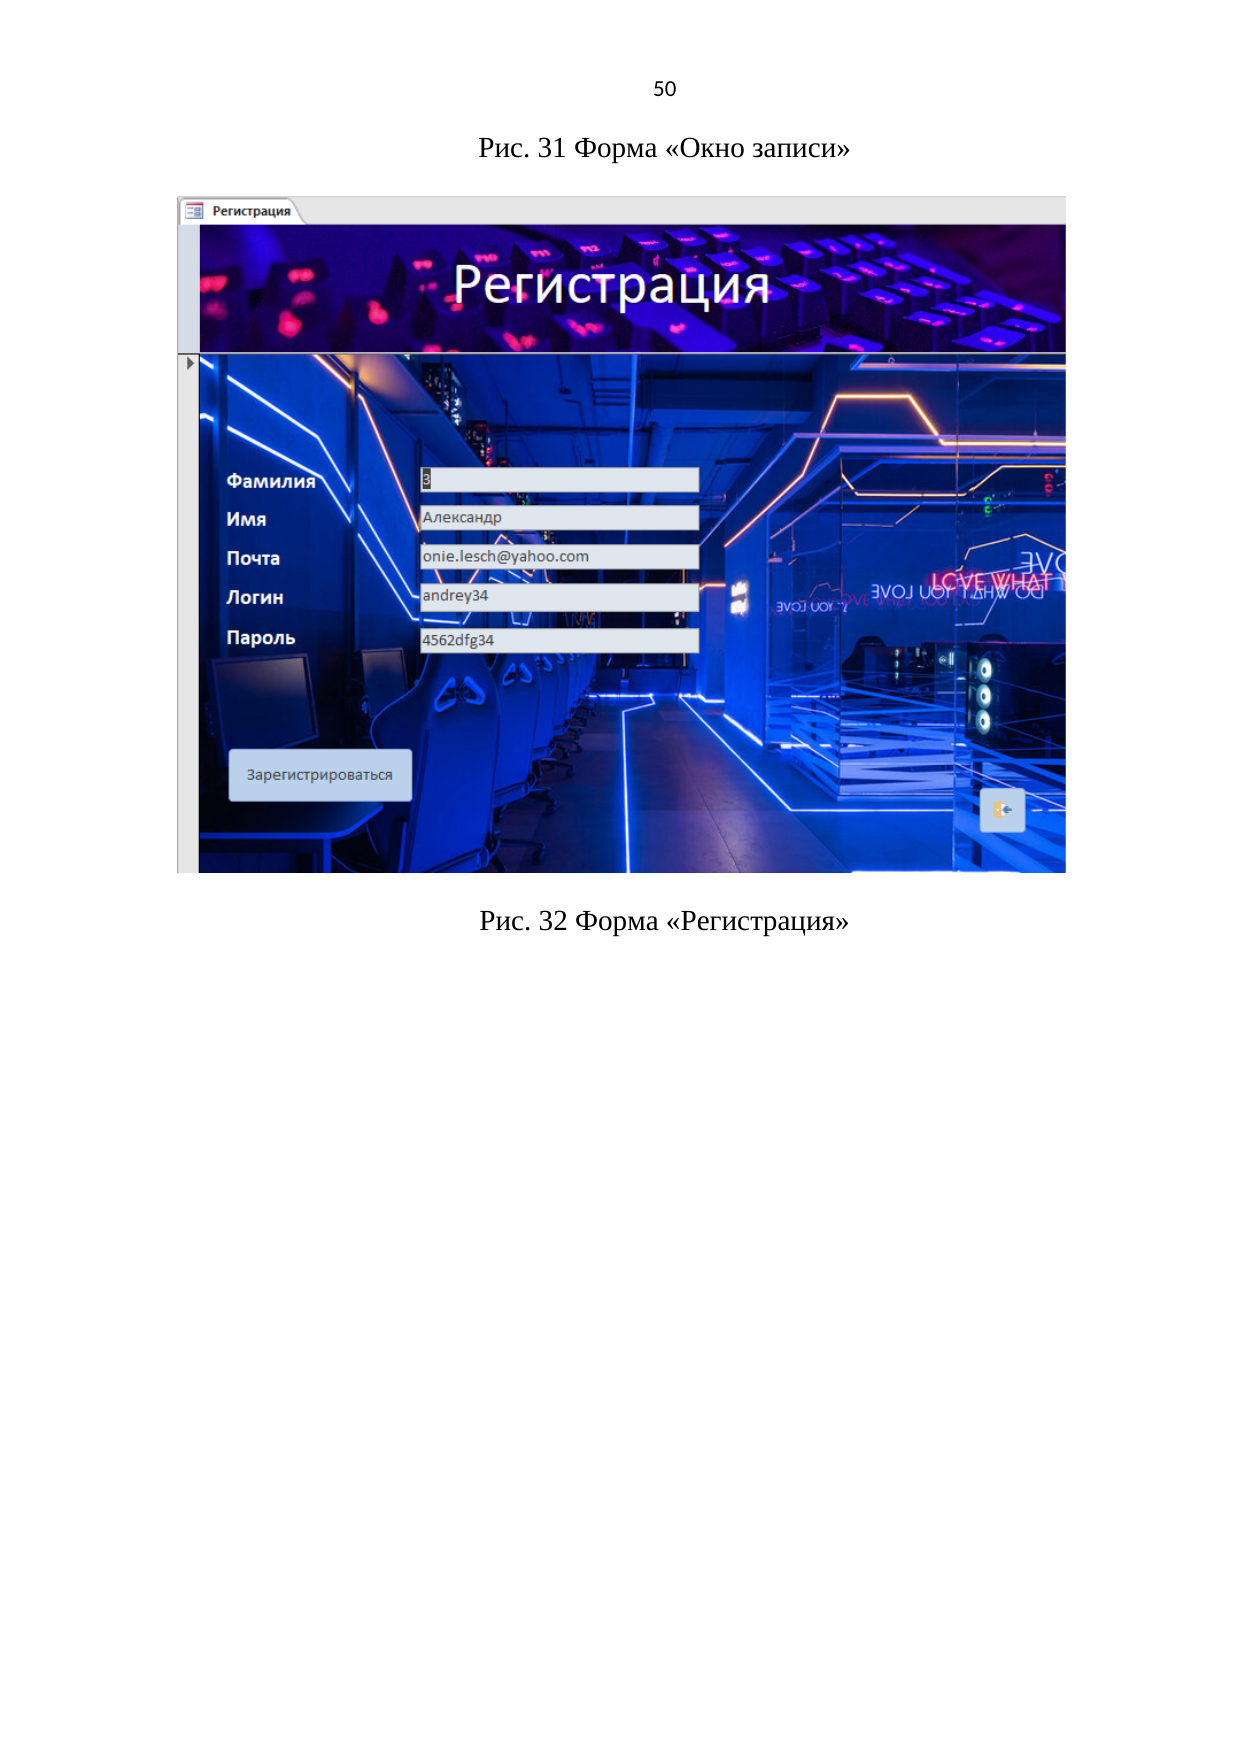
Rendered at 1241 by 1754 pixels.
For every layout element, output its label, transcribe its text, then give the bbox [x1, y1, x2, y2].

text Рис. 31 Форма «Окно записи» [177, 130, 1152, 163]
text Рис. 32 Форма «Регистрация» [177, 903, 1152, 937]
picture [177, 196, 1067, 873]
